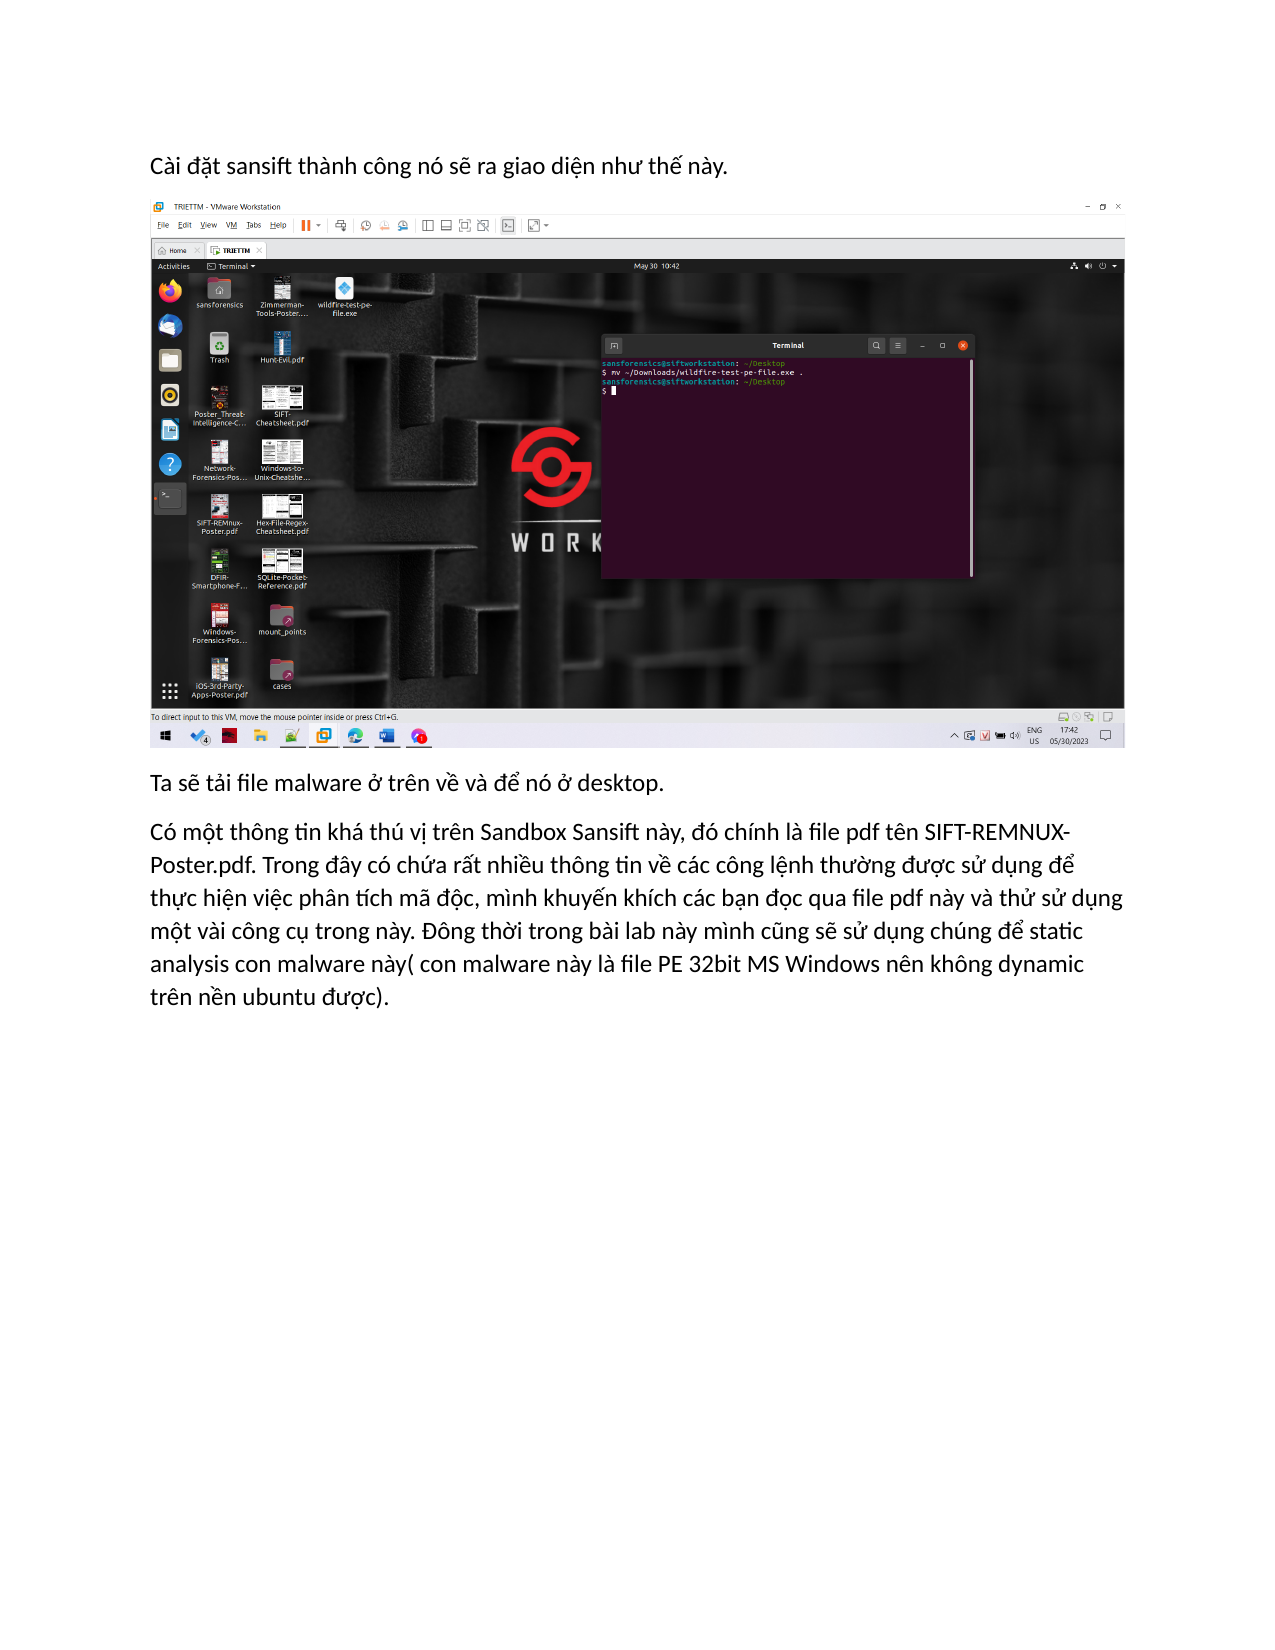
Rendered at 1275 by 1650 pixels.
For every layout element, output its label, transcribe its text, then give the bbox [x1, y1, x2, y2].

text Có một thông tin khá thú vị trên Sandbox Sansift này, đó chính là file pdf tên SIFT-REMNUX-Poster.pdf. Trong đây có chứa rất nhiều thông tin về các công lệnh thường được sử dụng để thực hiện việc phân tích mã độc, mình khuyến khích các bạn đọc qua file pdf này và thử sử dụng một vài công cụ trong này. Đông thời trong bài lab này mình cũng sẽ sử dụng chúng để static analysis con malware này( con malware này là file PE 32bit MS Windows nên không dynamic trên nền ubuntu được). [150, 816, 1125, 1012]
picture [150, 199, 1125, 748]
text Cài đặt sansift thành công nó sẽ ra giao diện như thế này. [150, 150, 1125, 181]
text Ta sẽ tải file malware ở trên về và để nó ở desktop. [150, 767, 1125, 797]
